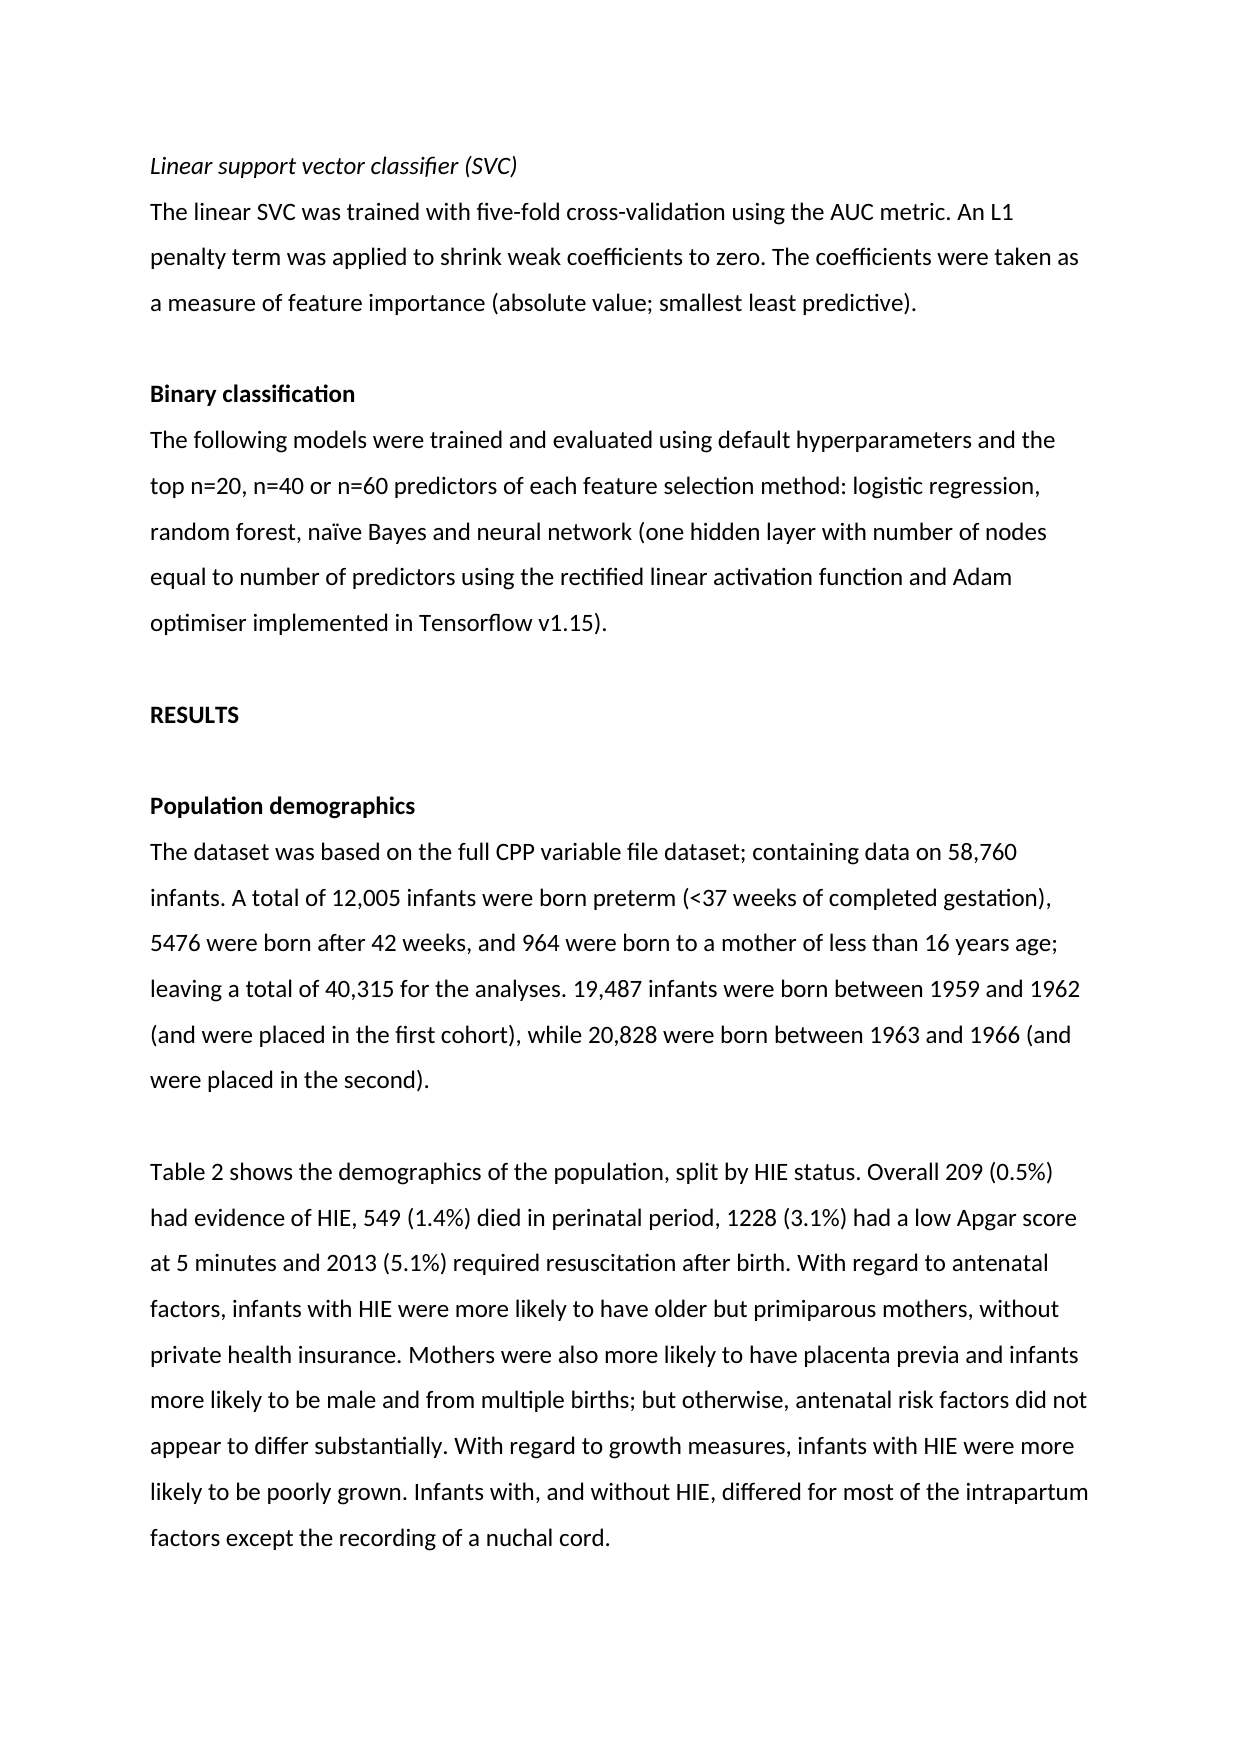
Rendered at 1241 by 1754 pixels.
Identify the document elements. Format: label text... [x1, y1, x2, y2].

text The dataset was based on the full CPP variable file dataset; containing data on 58,760 infants. A total of 12,005 infants were born preterm (<37 weeks of completed gestation), 5476 were born after 42 weeks, and 964 were born to a mother of less than 16 years age; leaving a total of 40,315 for the analyses. 19,487 infants were born between 1959 and 1962 (and were placed in the first cohort), while 20,828 were born between 1963 and 1966 (and were placed in the second). [150, 836, 1090, 1095]
text The linear SVC was trained with five-fold cross-validation using the AUC metric. An L1 penalty term was applied to shrink weak coefficients to zero. The coefficients were taken as a measure of feature importance (absolute value; smallest least predictive). [150, 196, 1090, 318]
text Table 2 shows the demographics of the population, split by HIE status. Overall 209 (0.5%) had evidence of HIE, 549 (1.4%) died in perinatal period, 1228 (3.1%) had a low Apgar score at 5 minutes and 2013 (5.1%) required resuscitation after birth. With regard to antenatal factors, infants with HIE were more likely to have older but primiparous mothers, without private health insurance. Mothers were also more likely to have placenta previa and infants more likely to be male and from multiple births; but otherwise, antenatal risk factors did not appear to differ substantially. With regard to growth measures, infants with HIE were more likely to be poorly grown. Infants with, and without HIE, differed for most of the intrapartum factors except the recording of a nuchal cord. [150, 1156, 1090, 1552]
text Population demographics [150, 790, 1090, 821]
text Linear support vector classifier (SVC) [150, 150, 1090, 181]
text Binary classification The following models were trained and evaluated using default hyperparameters and the top n=20, n=40 or n=60 predictors of each feature selection method: logistic regression, random forest, naïve Bayes and neural network (one hidden layer with number of nodes equal to number of predictors using the rectified linear activation function and Adam optimiser implemented in Tensorflow v1.15). [150, 379, 1090, 638]
text RESULTS [150, 699, 1090, 729]
